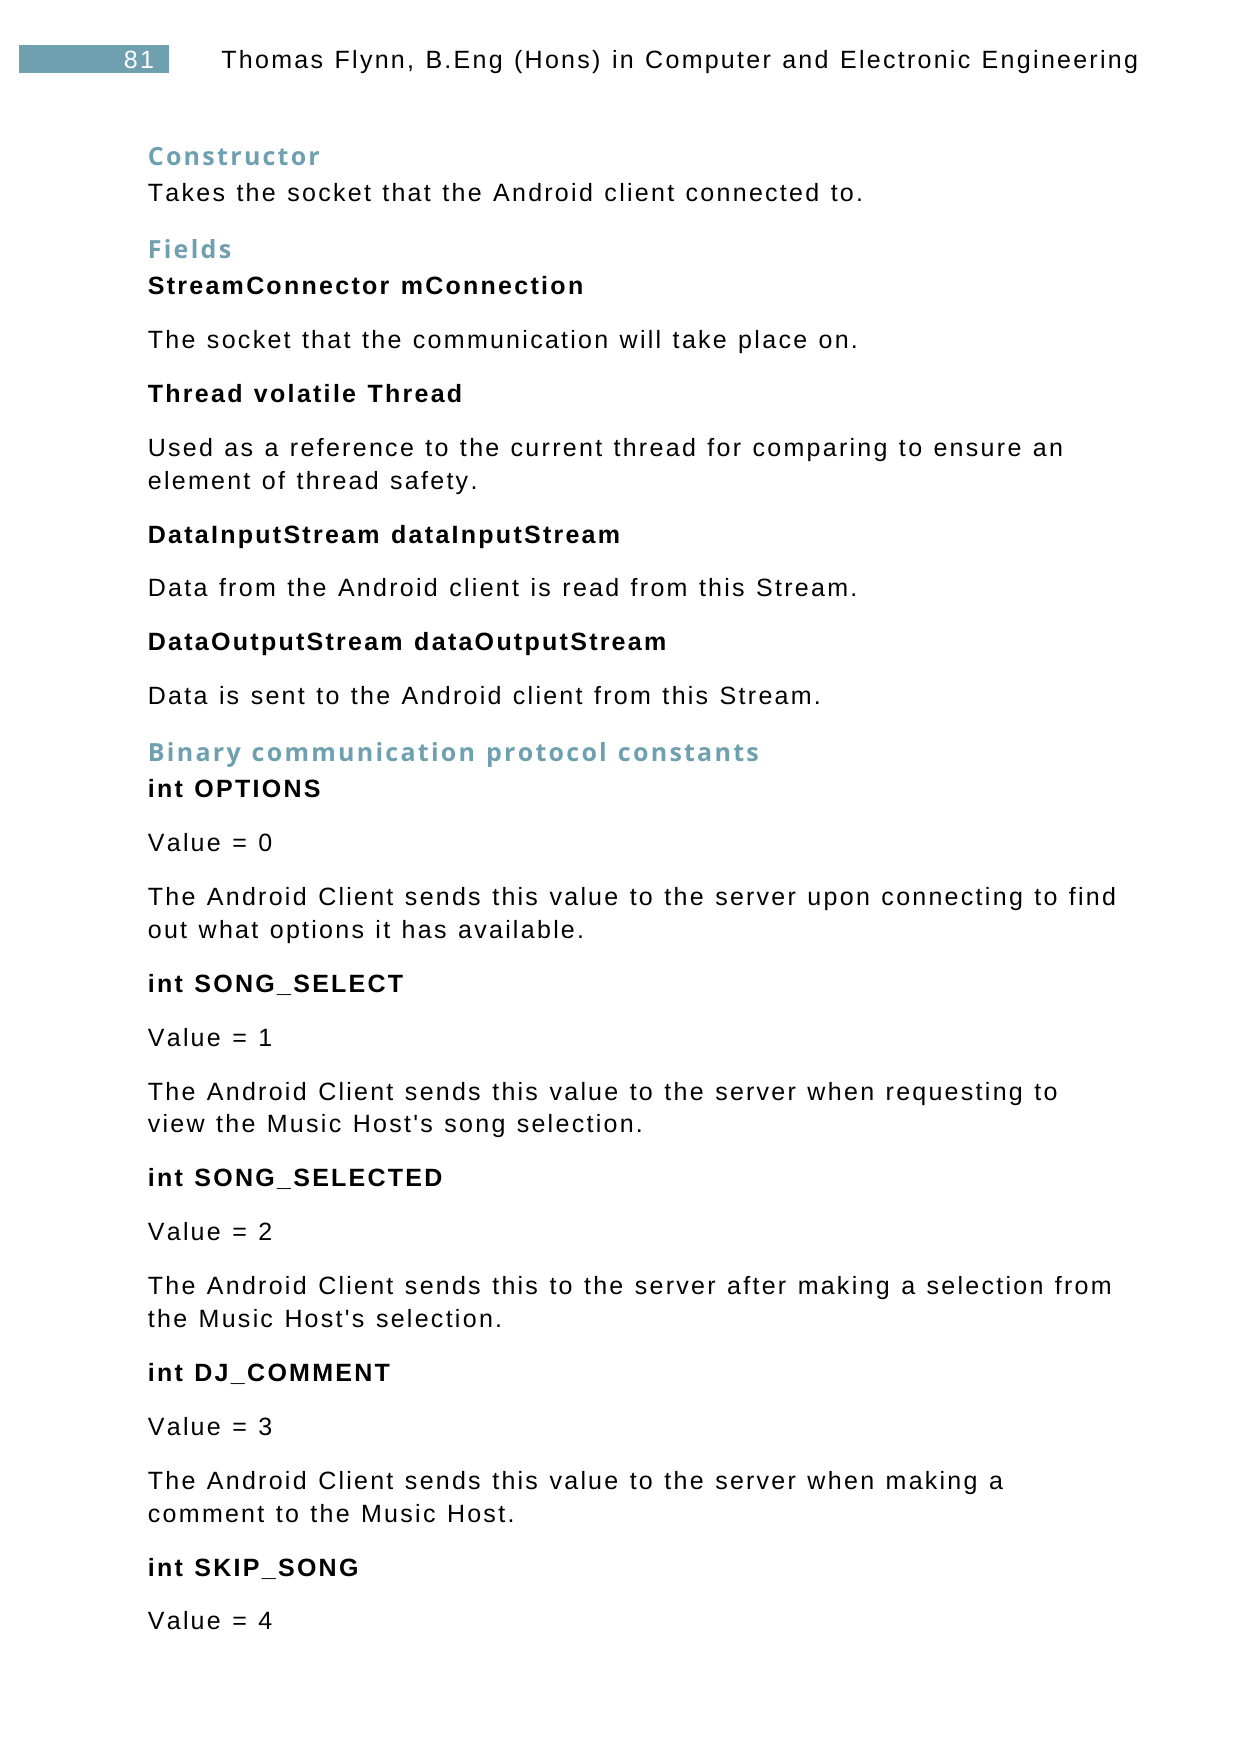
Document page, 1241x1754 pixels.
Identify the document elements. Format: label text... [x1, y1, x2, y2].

text Value = 0 [148, 828, 1122, 857]
text Value = 3 [148, 1412, 1122, 1441]
text The Android Client sends this to the server after making a selection from the Music Host's selection. [148, 1271, 1122, 1333]
text Value = 4 [148, 1606, 1122, 1635]
text Takes the socket that the Android client connected to. [148, 178, 1122, 207]
text Value = 1 [148, 1023, 1122, 1051]
text The socket that the communication will take place on. [148, 325, 1122, 354]
text DataInputStream dataInputStream [148, 519, 1122, 548]
text int SKIP_SONG [148, 1552, 1122, 1581]
text Data is sent to the Android client from this Stream. [148, 681, 1122, 710]
text The Android Client sends this value to the server when making a comment to the Music Host. [148, 1466, 1122, 1527]
subtitle Fields [148, 232, 1122, 266]
text DataOutputStream dataOutputStream [148, 627, 1122, 656]
text Value = 2 [148, 1217, 1122, 1246]
text StreamConnector mConnection [148, 271, 1122, 300]
subtitle Constructor [148, 139, 1122, 173]
text int OPTIONS [148, 774, 1122, 803]
text The Android Client sends this value to the server upon connecting to find out what options it has available. [148, 882, 1122, 944]
text int SONG_SELECT [148, 969, 1122, 997]
text Used as a reference to the current thread for comparing to ensure an element of thread safety. [148, 433, 1122, 494]
text int SONG_SELECTED [148, 1163, 1122, 1192]
text int DJ_COMMENT [148, 1358, 1122, 1387]
text The Android Client sends this value to the server when requesting to view the Music Host's song selection. [148, 1076, 1122, 1138]
subtitle Binary communication protocol constants [148, 735, 1122, 769]
text Thread volatile Thread [148, 379, 1122, 408]
text Data from the Android client is read from this Stream. [148, 573, 1122, 602]
